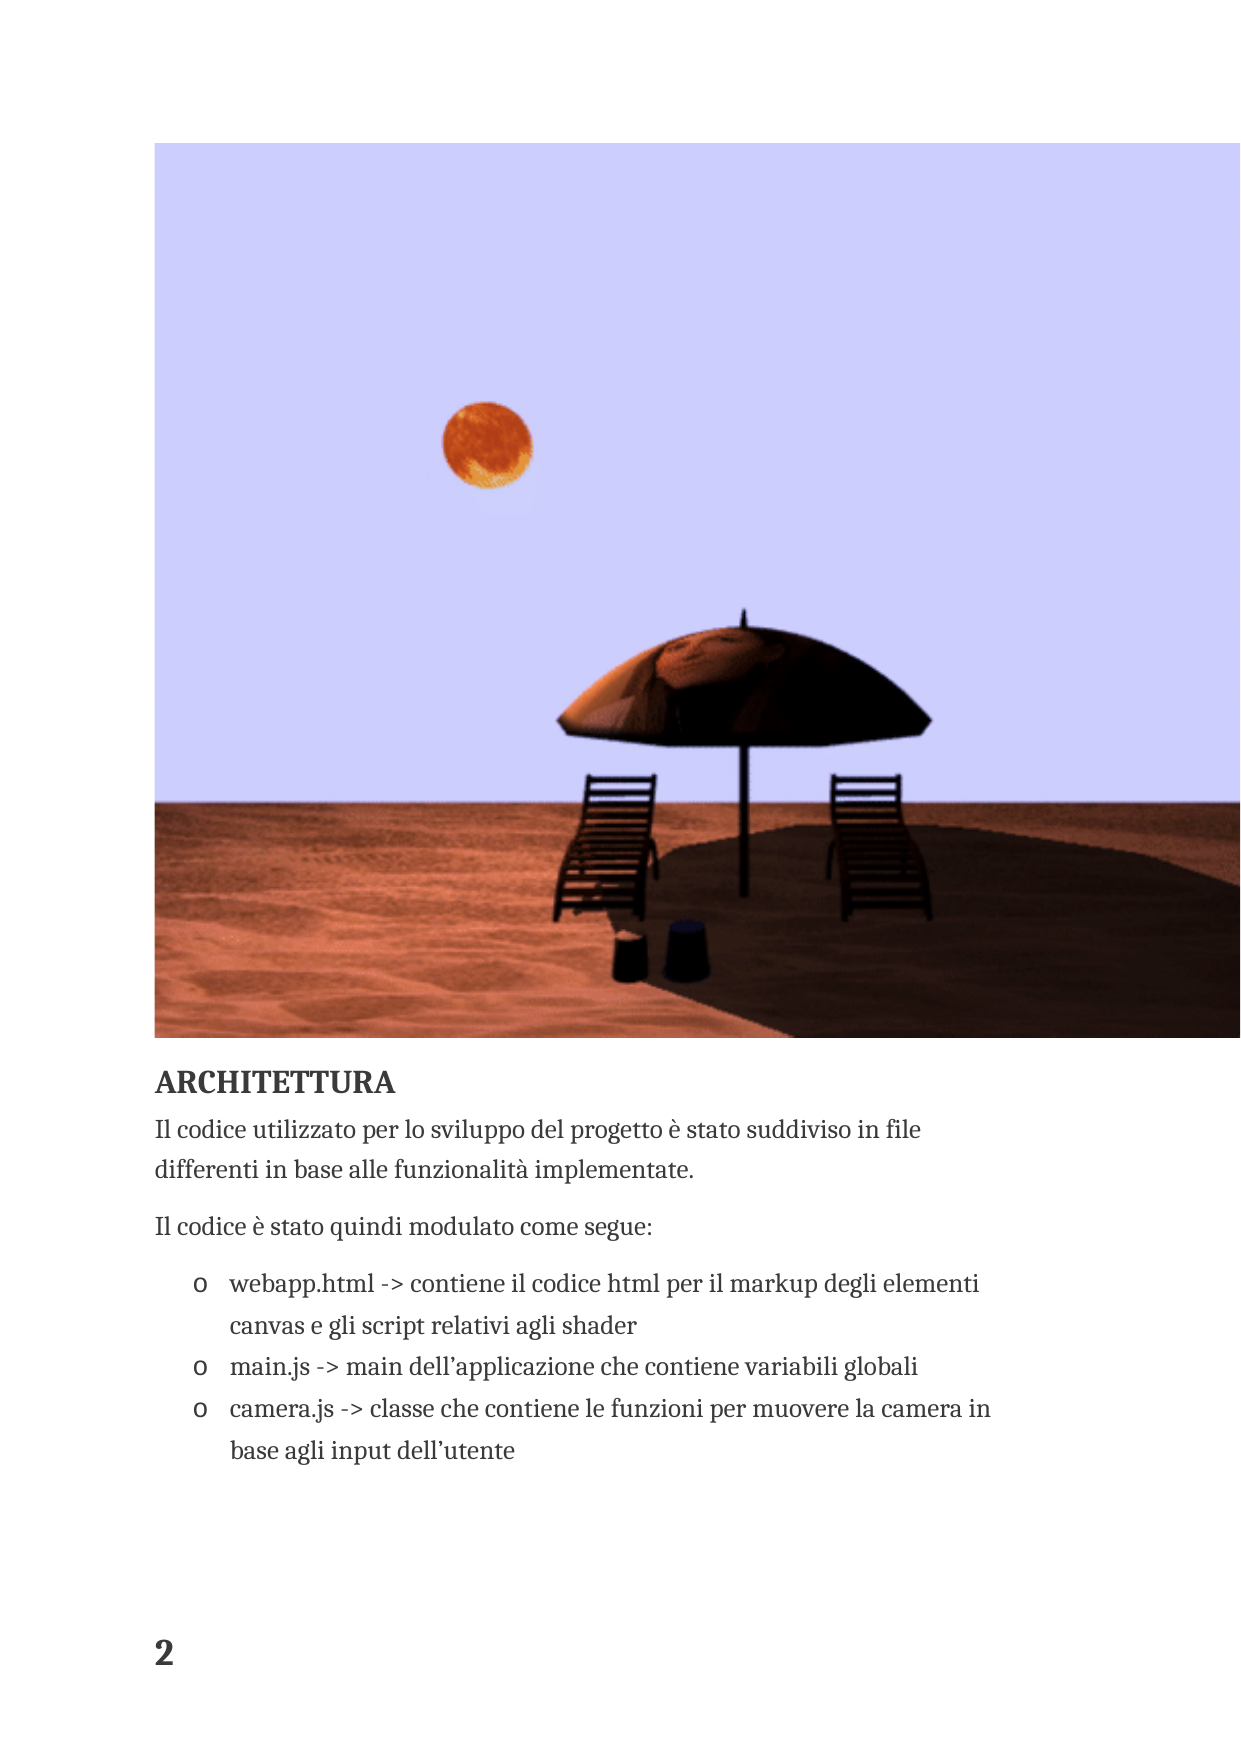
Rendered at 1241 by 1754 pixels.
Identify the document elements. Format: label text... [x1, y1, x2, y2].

list main.js -> main dell’applicazione che contiene variabili globali [192, 1351, 1014, 1383]
subtitle ARCHITETTURA [154, 1063, 1014, 1101]
text Il codice è stato quindi modulato come segue: [154, 1211, 1014, 1243]
list camera.js -> classe che contiene le funzioni per muovere la camera in base agli input dell’utente [192, 1393, 1014, 1466]
picture [154, 143, 1241, 1038]
text Il codice utilizzato per lo sviluppo del progetto è stato suddiviso in file differenti in base alle funzionalità implementate. [154, 1114, 1014, 1186]
list webapp.html -> contiene il codice html per il markup degli elementi canvas e gli script relativi agli shader [192, 1268, 1014, 1341]
